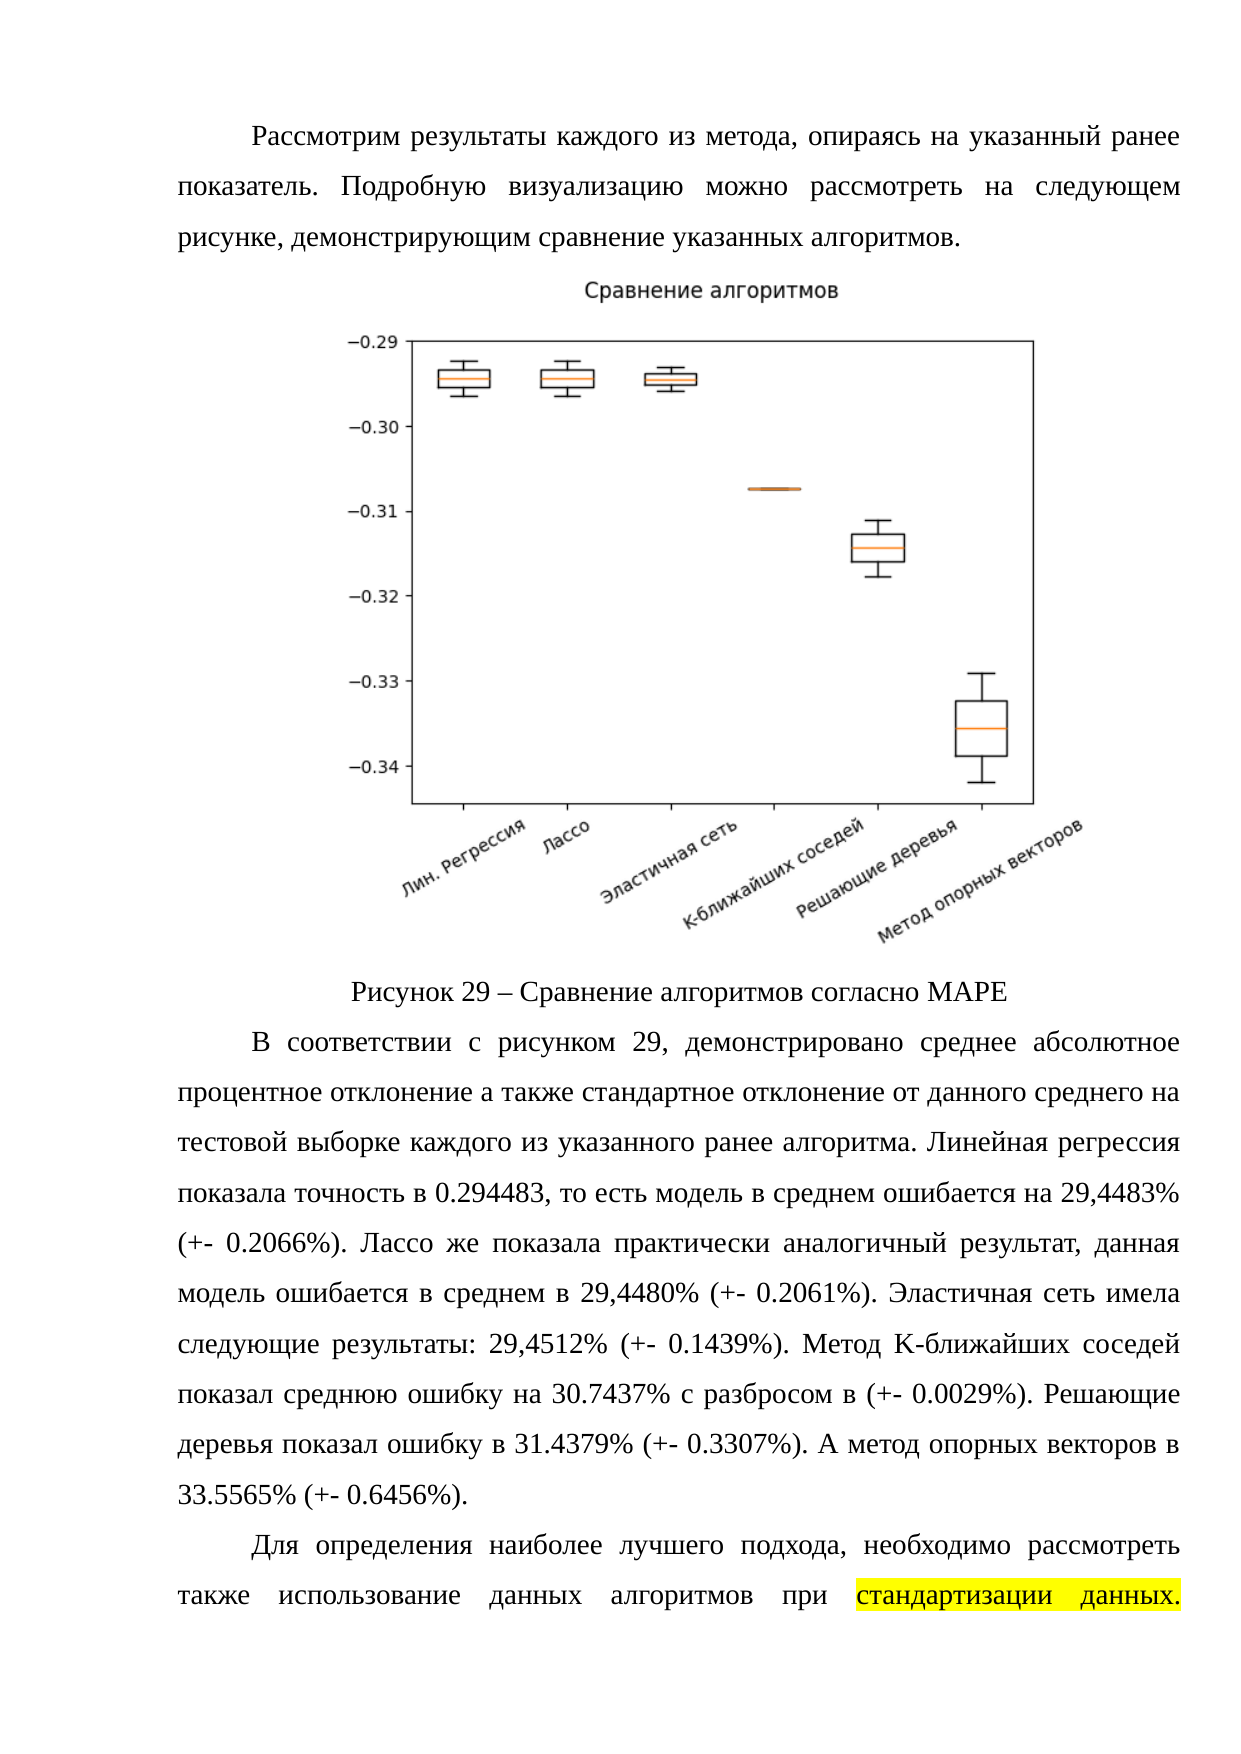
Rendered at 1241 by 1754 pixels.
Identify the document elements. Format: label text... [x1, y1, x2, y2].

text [177, 1527, 1181, 1611]
picture [334, 269, 1098, 960]
text В соответствии с рисунком 29, демонстрировано среднее абсолютное процентное отклонение а также стандартное отклонение от данного среднего на тестовой выборке каждого из указанного ранее алгоритма. Линейная регрессия показала точность в 0.294483, то есть модель в среднем ошибается на 29,4483% (+- 0.2066%). Лассо же показала практически аналогичный результат, данная модель ошибается в среднем в 29,4480% (+- 0.2061%). Эластичная сеть имела следующие результаты: 29,4512% (+- 0.1439%). Метод K-ближайших соседей показал среднюю ошибку на 30.7437% с разбросом в (+- 0.0029%). Решающие деревья показал ошибку в 31.4379% (+- 0.3307%). А метод опорных векторов в 33.5565% (+- 0.6456%). [177, 1024, 1181, 1510]
text Рассмотрим результаты каждого из метода, опираясь на указанный ранее показатель. Подробную визуализацию можно рассмотреть на следующем рисунке, демонстрирующим сравнение указанных алгоритмов. [177, 118, 1181, 252]
text Рисунок 29 – Сравнение алгоритмов согласно MAPE [177, 974, 1181, 1007]
